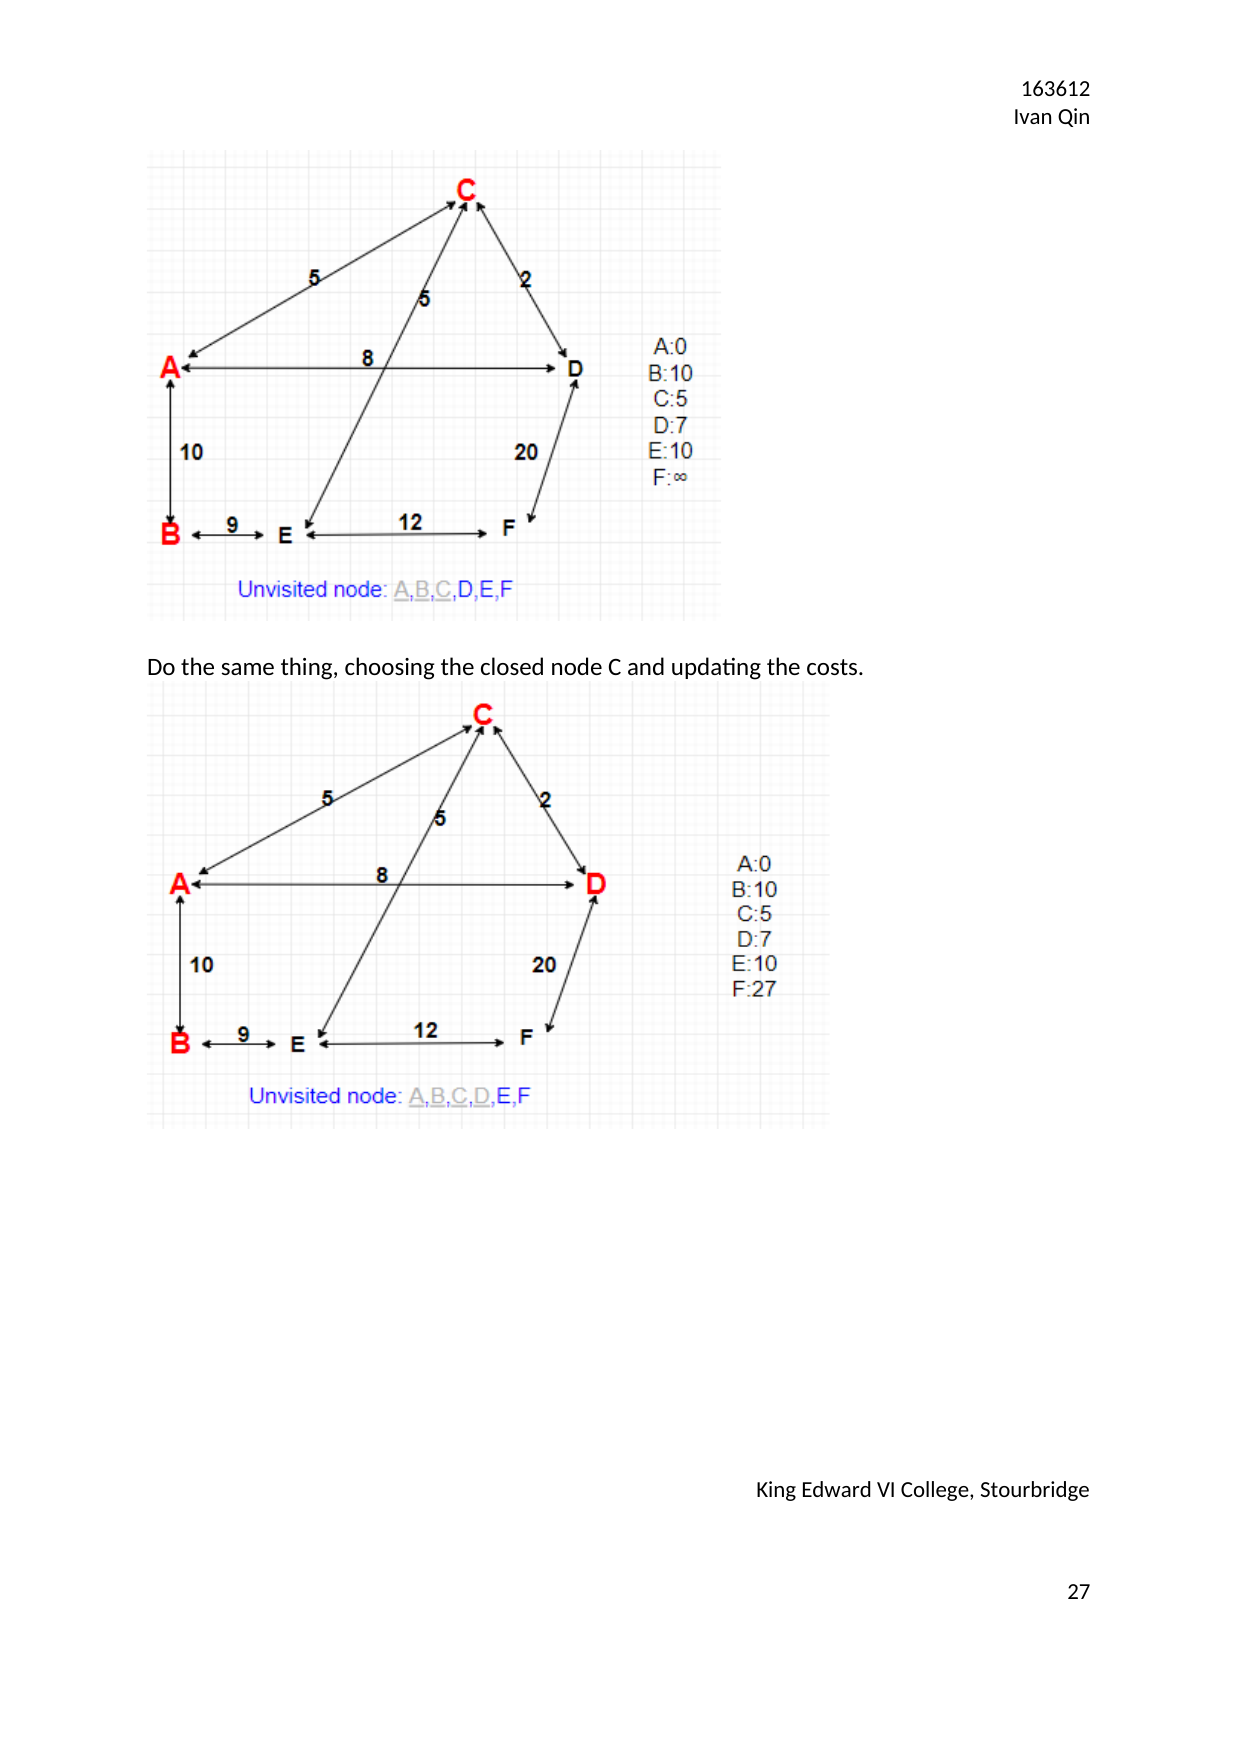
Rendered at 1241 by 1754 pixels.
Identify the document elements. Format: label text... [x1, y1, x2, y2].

picture [146, 150, 722, 621]
picture [146, 681, 830, 1129]
text Do the same thing, choosing the closed node C and updating the costs. [147, 620, 1090, 681]
